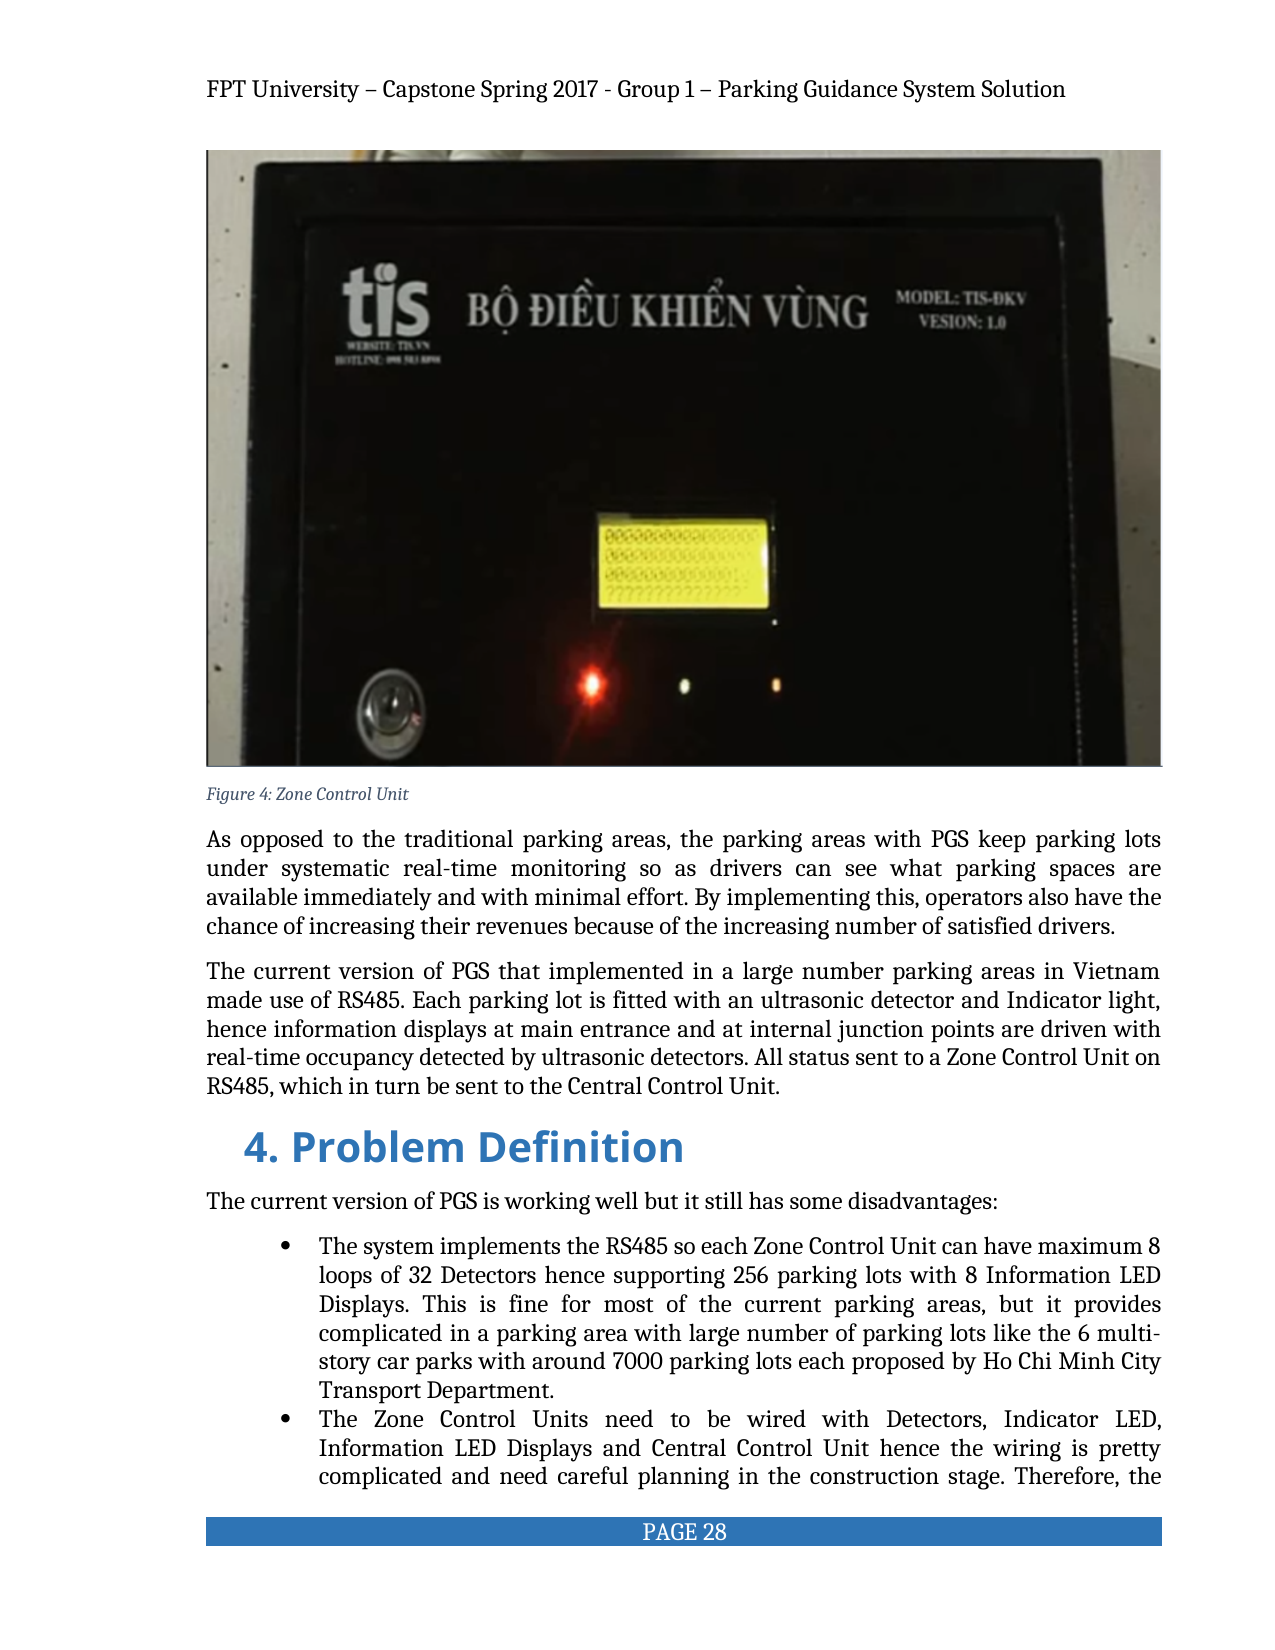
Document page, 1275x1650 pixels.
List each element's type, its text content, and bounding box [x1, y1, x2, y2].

text Figure 4: Zone Control Unit [206, 783, 1162, 804]
text The current version of PGS that implemented in a large number parking areas in Vietnam made use of RS485. Each parking lot is fitted with an ultrasonic detector and Indicator light, hence information displays at main entrance and at internal junction points are driven with real-time occupancy detected by ultrasonic detectors. All status sent to a Zone Control Unit on RS485, which in turn be sent to the Central Control Unit. [206, 957, 1162, 1101]
subtitle Problem Definition [206, 1117, 1162, 1174]
text As opposed to the traditional parking areas, the parking areas with PGS keep parking lots under systematic real-time monitoring so as drivers can see what parking spaces are available immediately and with minimal effort. By implementing this, operators also have the chance of increasing their revenues because of the increasing number of satisfied drivers. [206, 825, 1162, 940]
text The current version of PGS is working well but it still has some disadvantages: [206, 1187, 1162, 1216]
text The system implements the RS485 so each Zone Control Unit can have maximum 8 loops of 32 Detectors hence supporting 256 parking lots with 8 Information LED Displays. This is fine for most of the current parking areas, but it provides complicated in a parking area with large number of parking lots like the 6 multi-story car parks with around 7000 parking lots each proposed by Ho Chi Minh City Transport Department. [281, 1232, 1162, 1405]
picture [206, 150, 1163, 767]
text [281, 1405, 1162, 1491]
